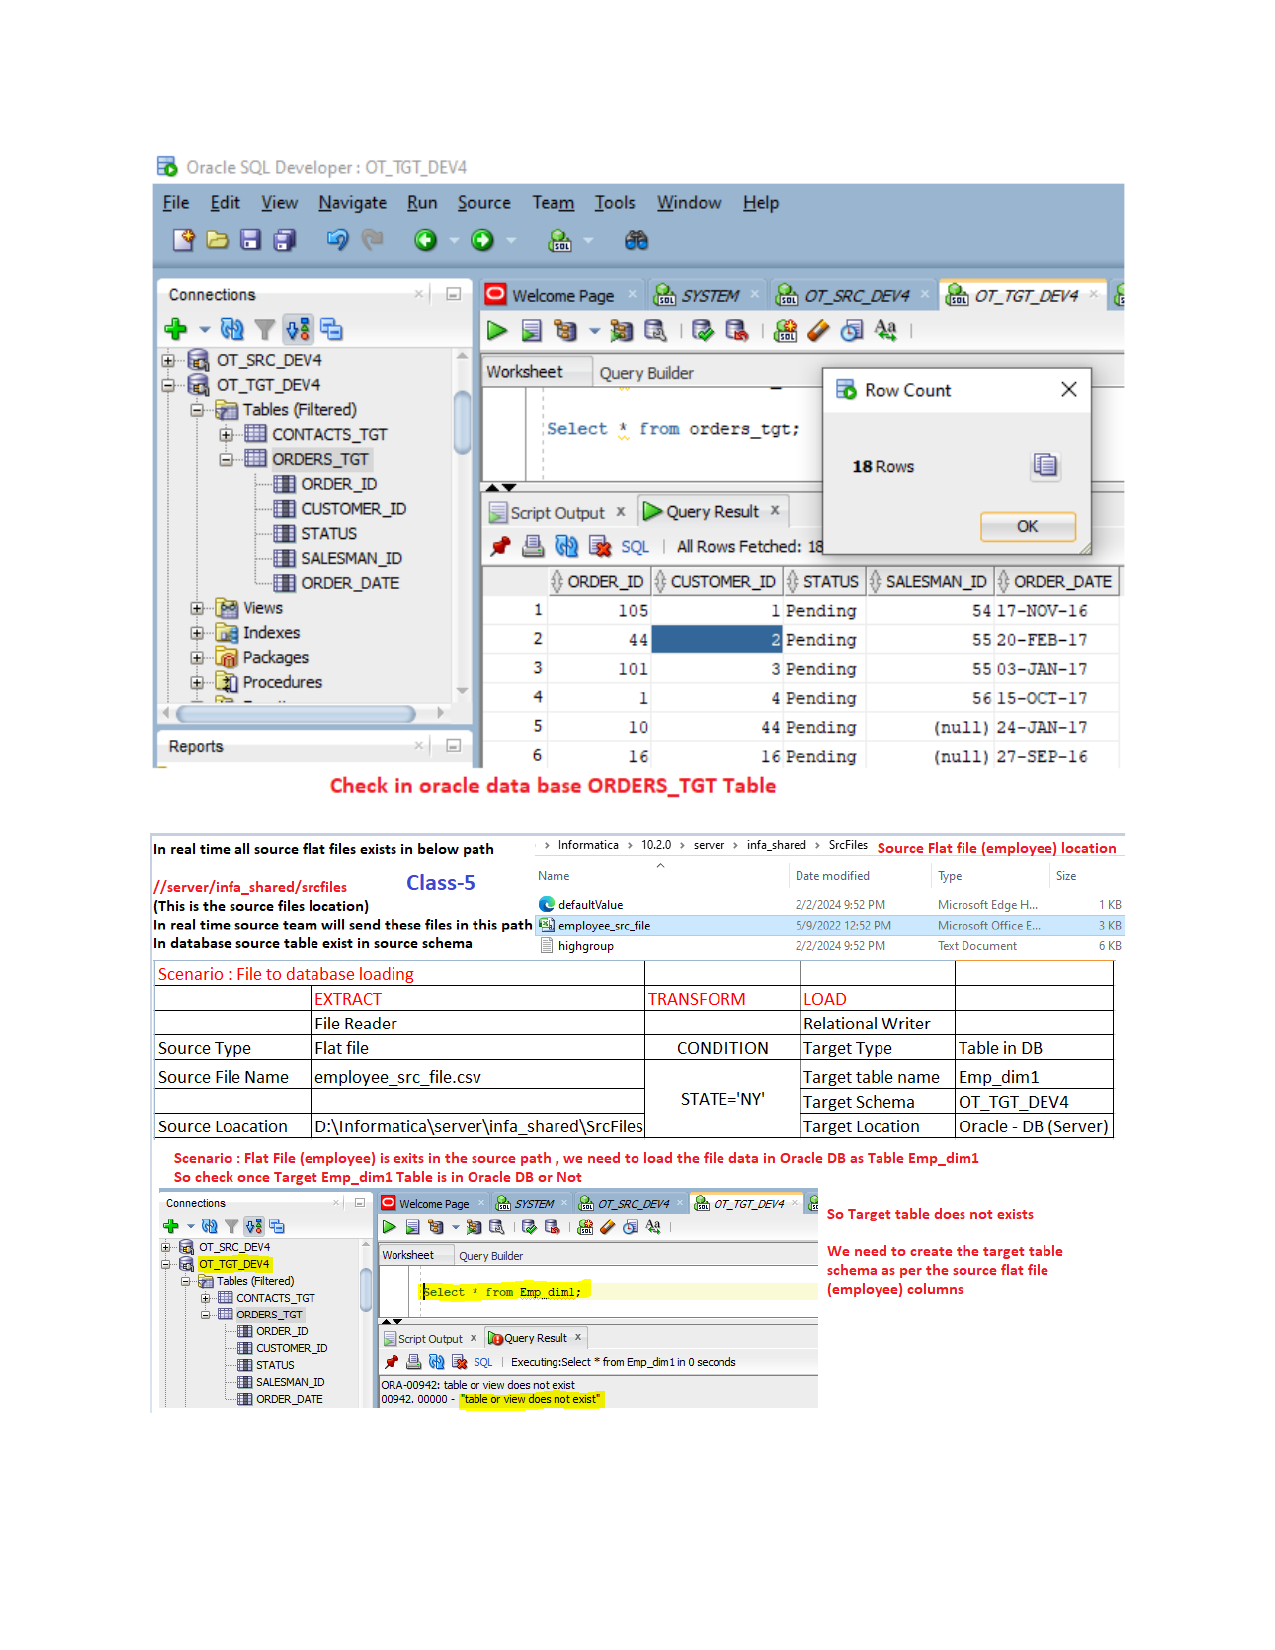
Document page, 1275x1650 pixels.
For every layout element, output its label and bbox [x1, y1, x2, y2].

picture [150, 150, 1125, 809]
picture [150, 833, 1125, 1413]
